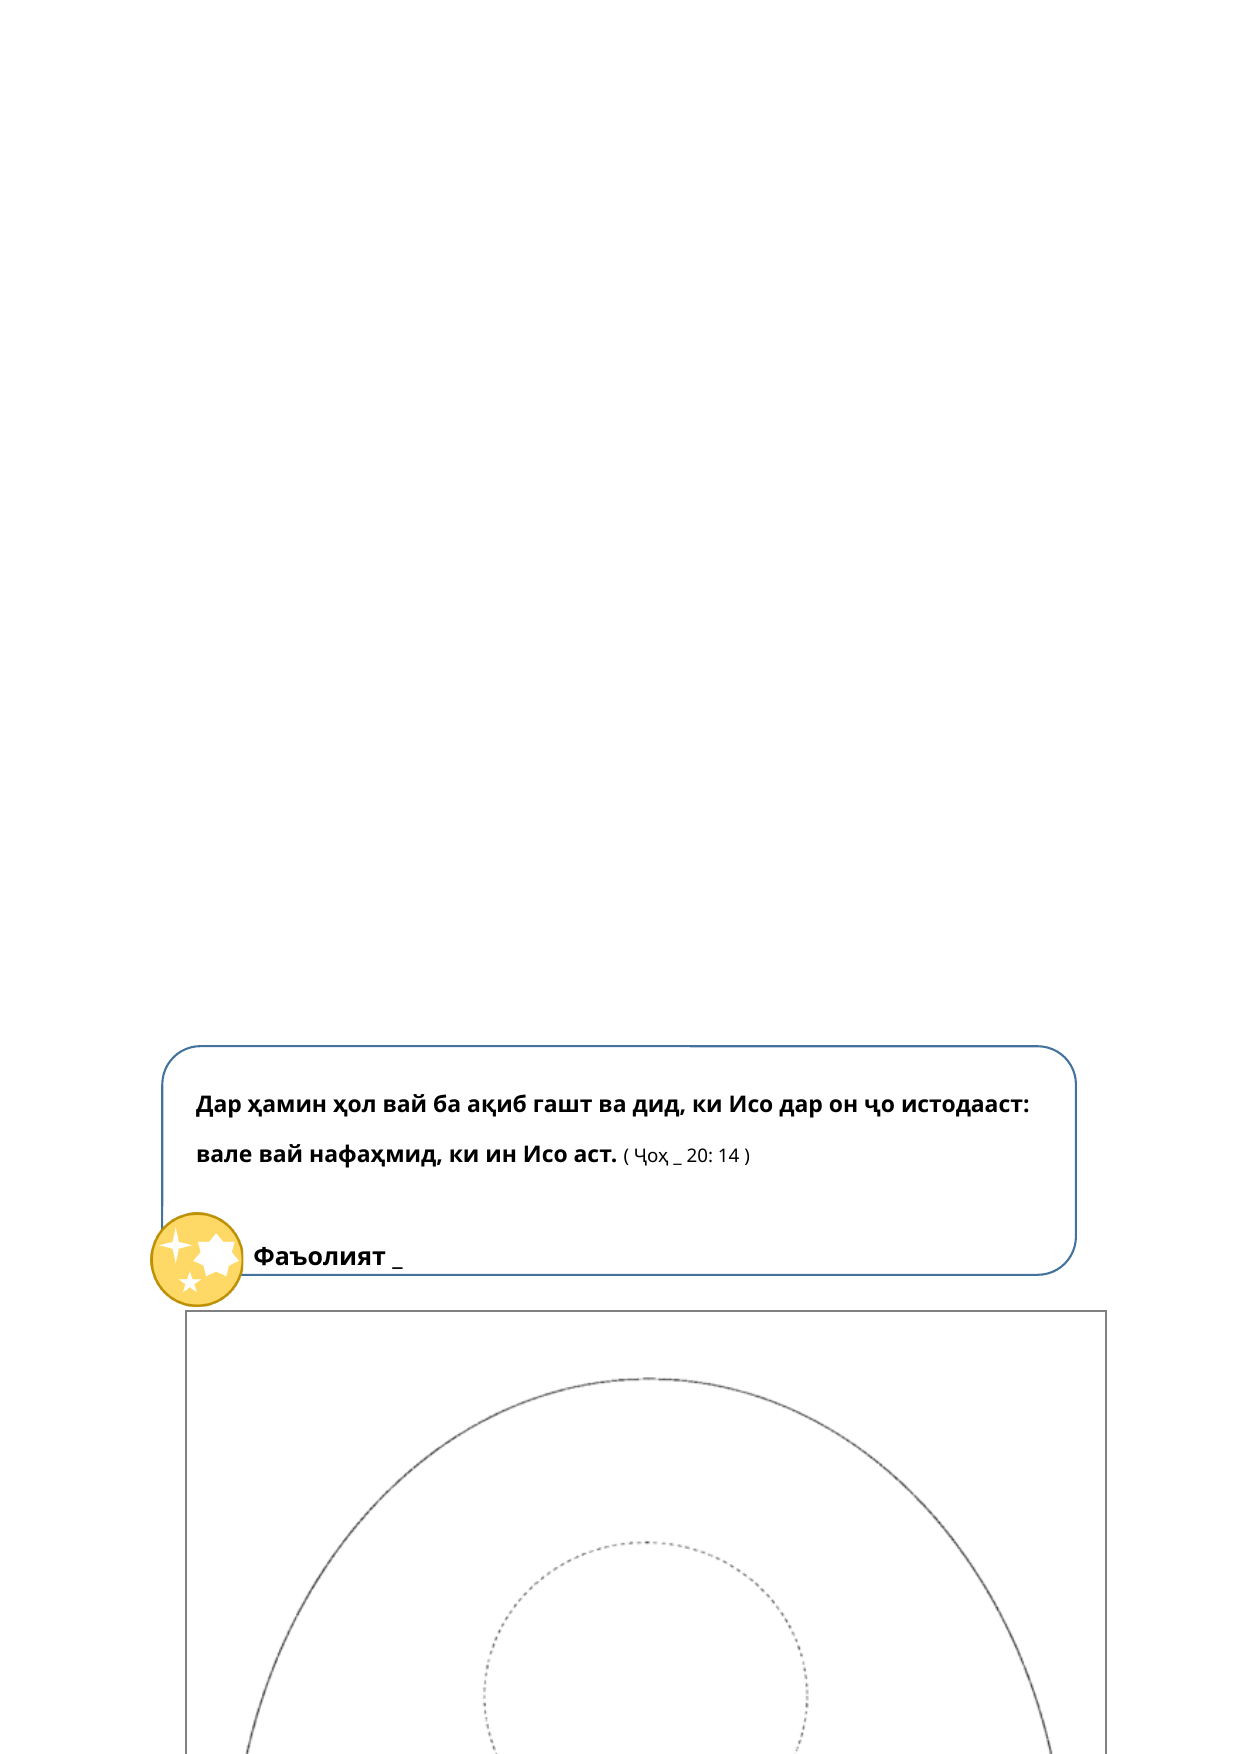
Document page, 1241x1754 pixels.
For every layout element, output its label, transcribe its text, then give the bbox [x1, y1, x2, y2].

text Дар ҳамин ҳол вай ба ақиб гашт ва дид, ки Исо дар он ҷо истодааст: [150, 1088, 1090, 1119]
picture [150, 1212, 244, 1307]
text Фаъолият _ [244, 1239, 1090, 1273]
picture [187, 1312, 1105, 1754]
text вале вай нафаҳмид, ки ин Исо аст. ( Ҷоҳ _ 20: 14 ) [150, 1138, 1090, 1169]
